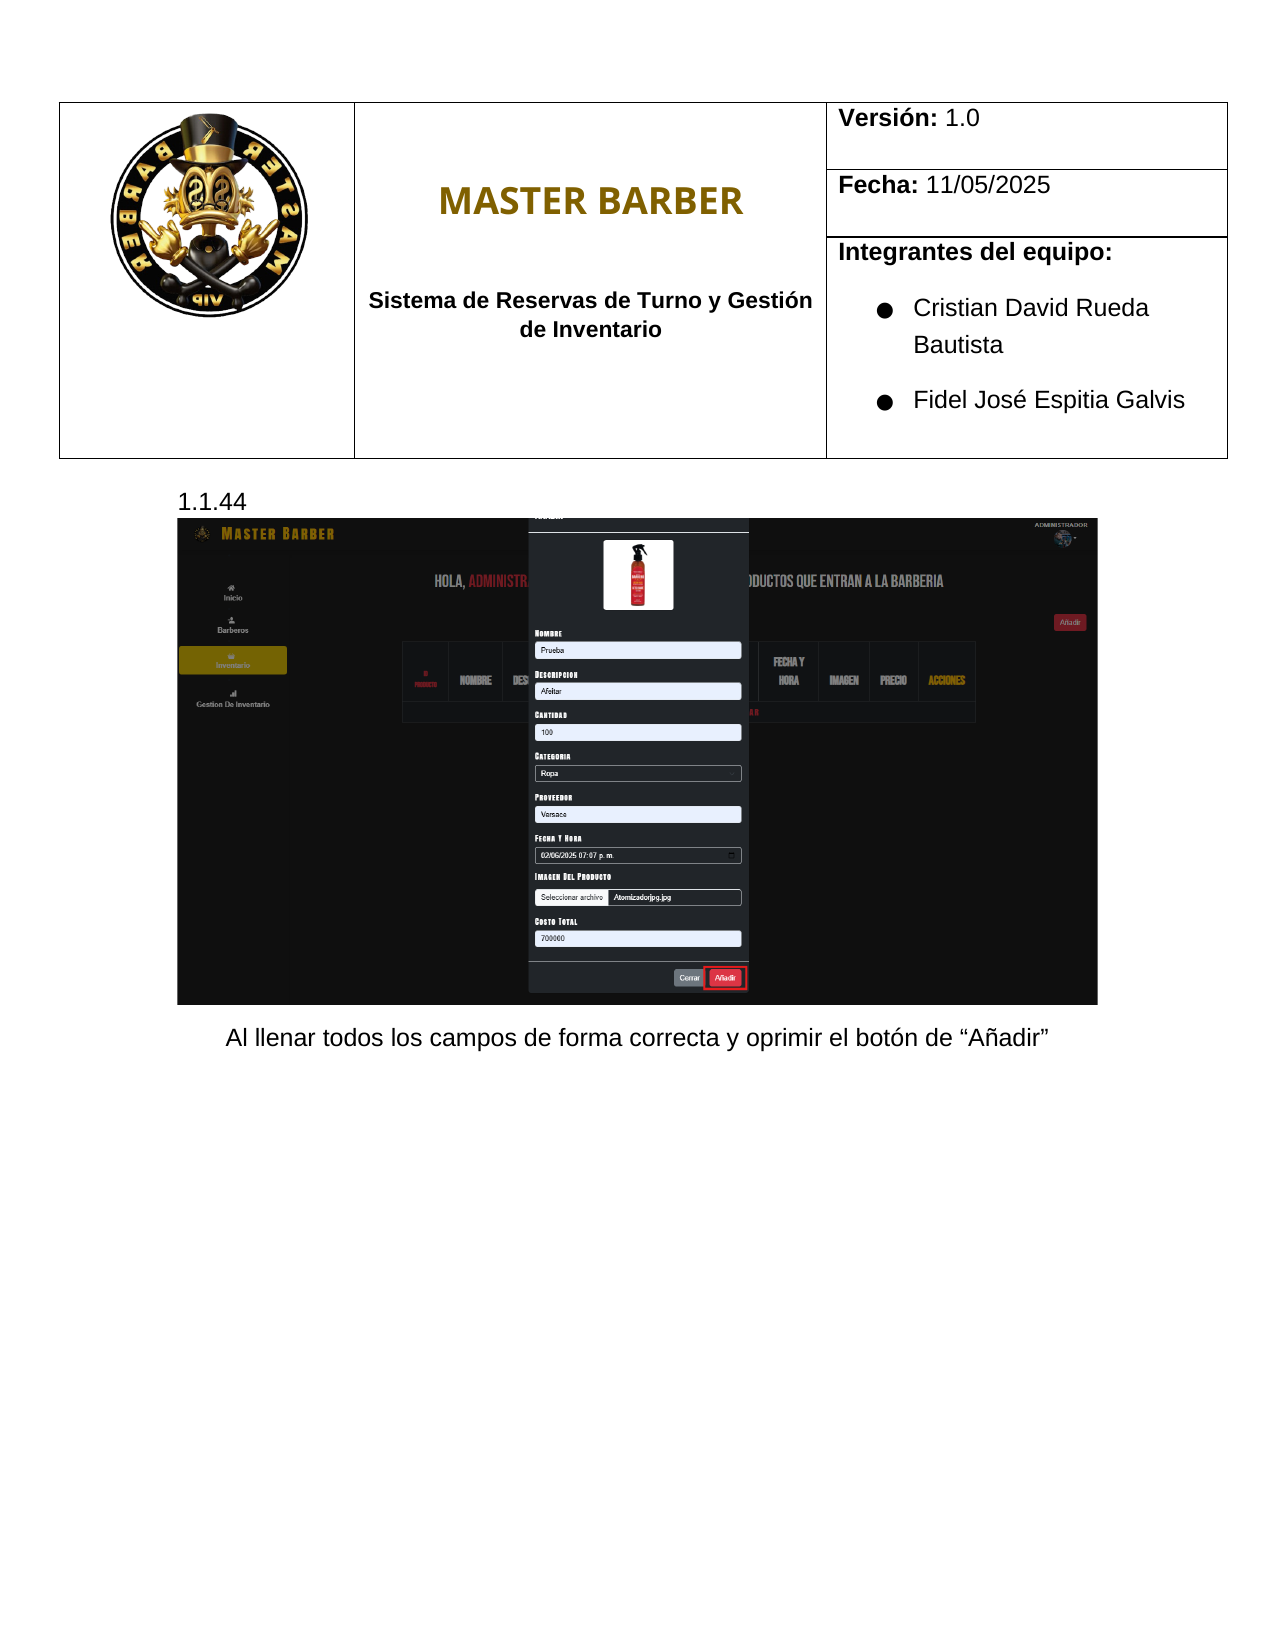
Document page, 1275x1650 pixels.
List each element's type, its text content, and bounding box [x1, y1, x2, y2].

text 1.1.44 [177, 487, 1098, 518]
picture [177, 518, 1098, 1005]
picture [100, 102, 313, 321]
text Al llenar todos los campos de forma correcta y oprimir el botón de “Añadir” [177, 1023, 1098, 1052]
